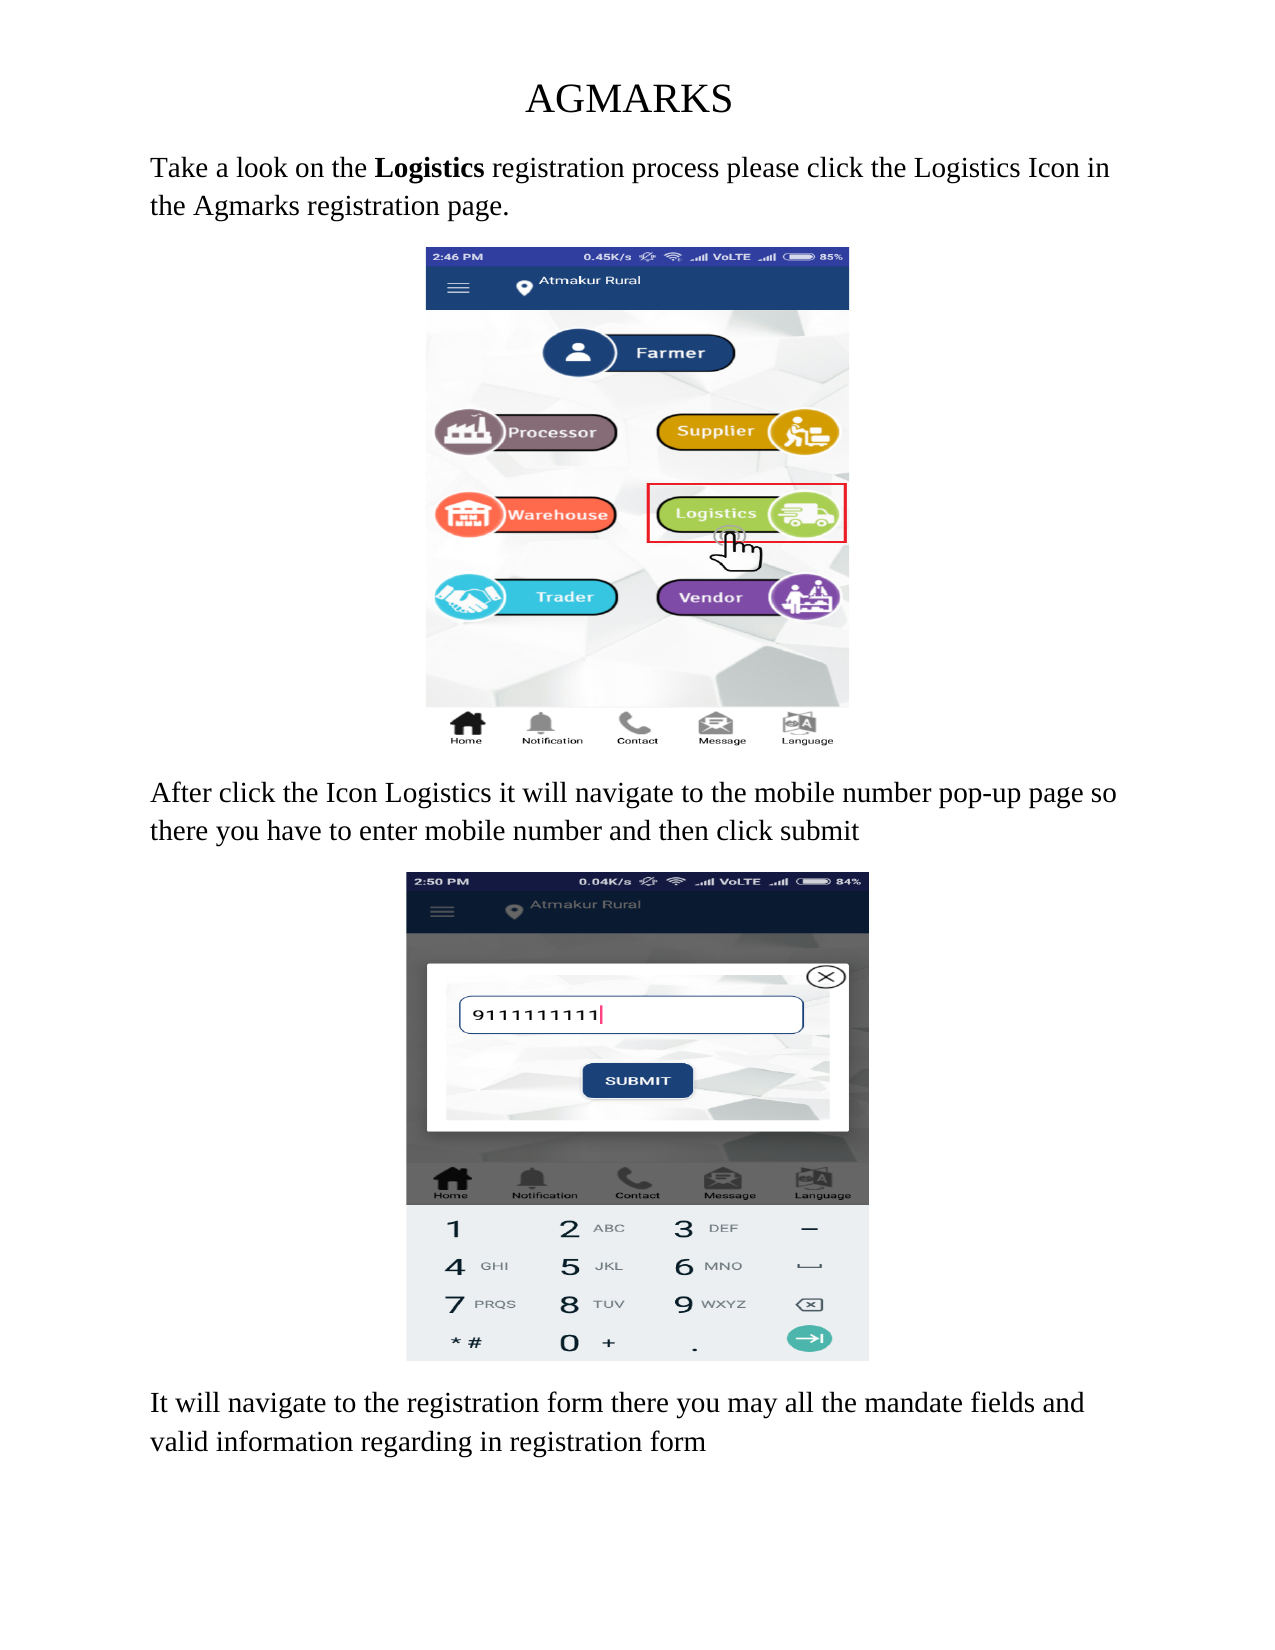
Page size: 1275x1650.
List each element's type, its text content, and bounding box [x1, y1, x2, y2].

text Take a look on the Logistics registration process please click the Logistics Icon in the Agmarks registration page. [150, 150, 1125, 222]
picture [406, 872, 869, 1361]
text It will navigate to the registration form there you may all the mandate fields and valid information regarding in registration form [150, 1385, 1125, 1457]
picture [425, 247, 850, 750]
text After click the Icon Logistics it will navigate to the mobile number pop-up page so there you have to enter mobile number and then click submit [150, 775, 1125, 847]
